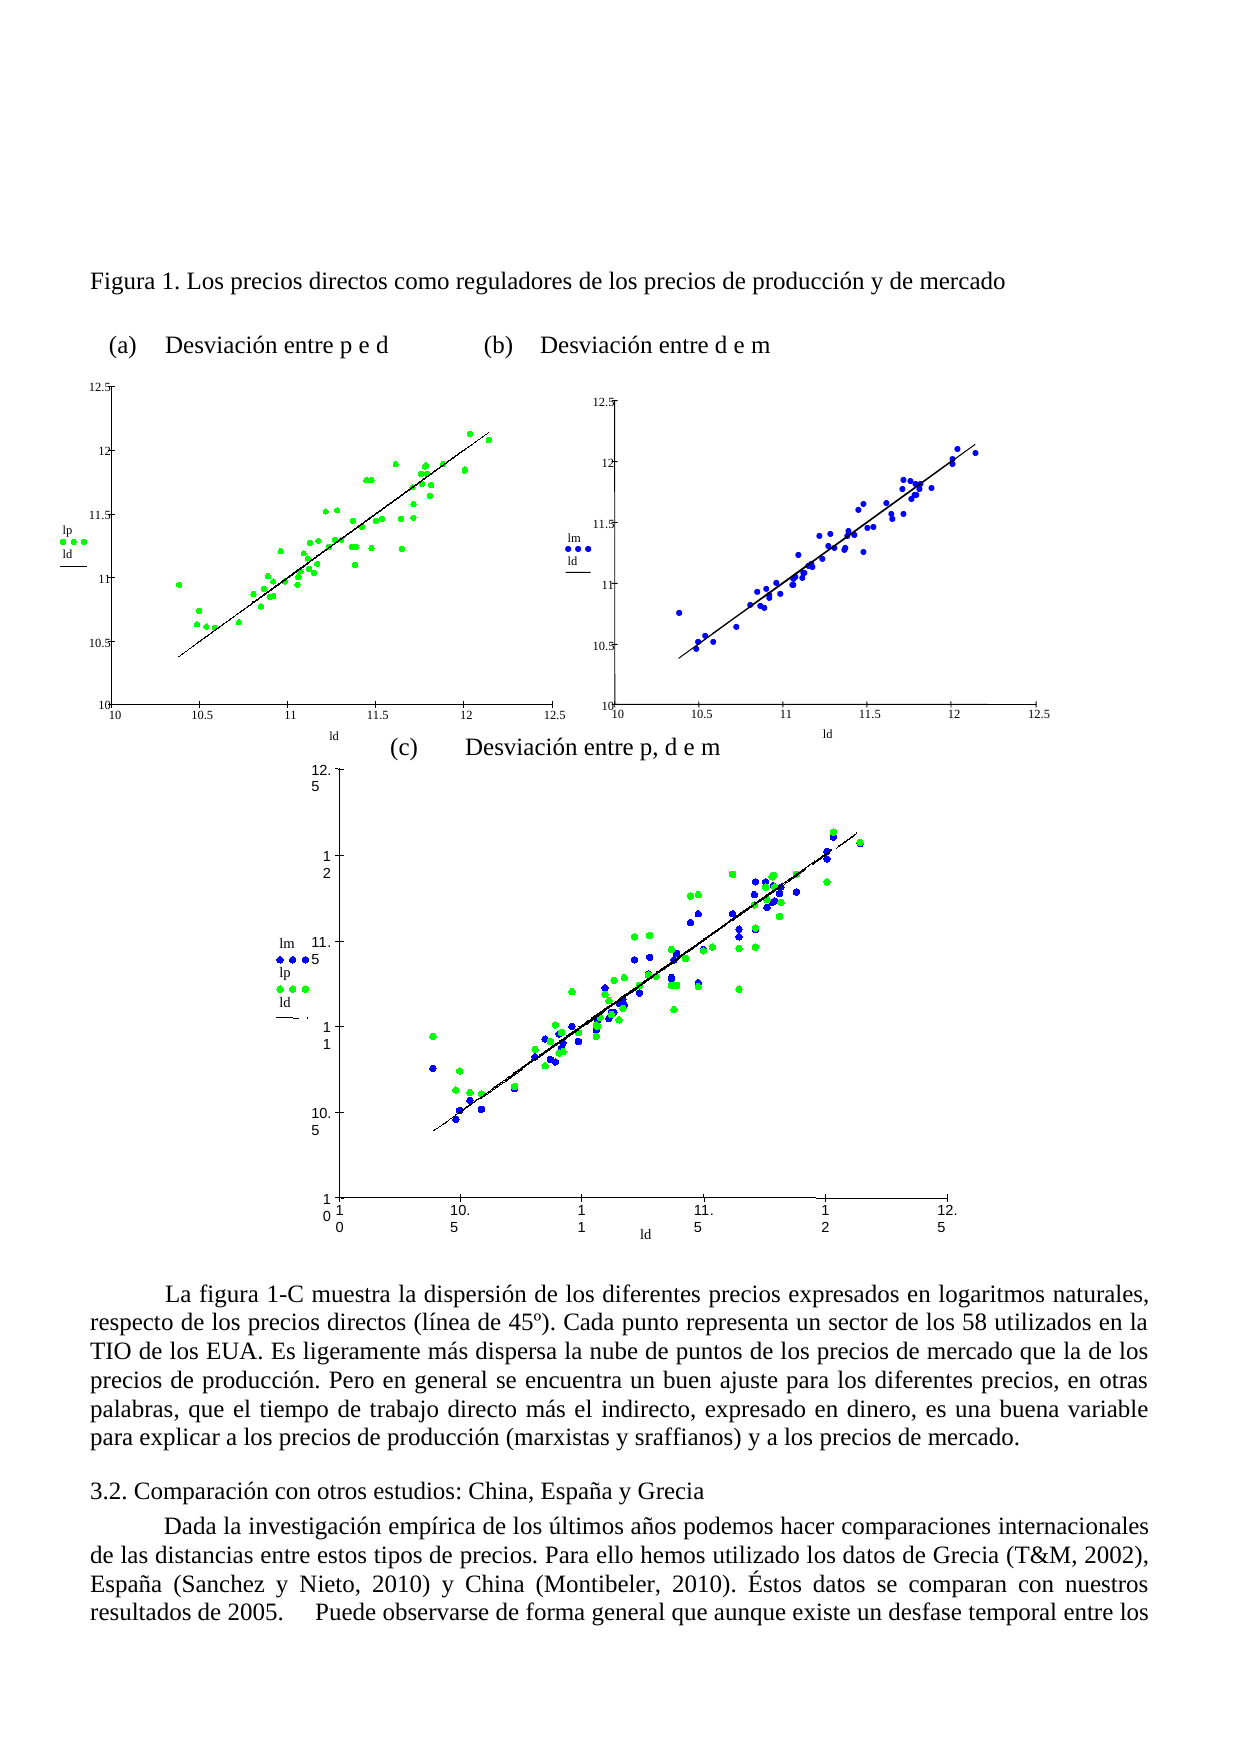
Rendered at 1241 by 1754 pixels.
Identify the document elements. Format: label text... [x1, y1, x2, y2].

title Figura 1. Los precios directos como reguladores de los precios de producción y de mercado [90, 266, 1150, 295]
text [90, 1511, 1150, 1626]
list Desviación entre p e d (b) Desviación entre d e m [90, 330, 1150, 359]
title 3.2. Comparación con otros estudios: China, España y Grecia [90, 1476, 1150, 1505]
text (c) Desviación entre p, d e m [165, 732, 1150, 761]
text La figura 1-C muestra la dispersión de los diferentes precios expresados en logaritmos naturales, respecto de los precios directos (línea de 45º). Cada punto representa un sector de los 58 utilizados en de los EUA. Es ligeramente más dispersa la nube de puntos de los precios de mercado que la de los precios de producción. Pero en general se encuentra un buen ajuste para los diferentes precios, en otras palabras, que el tiempo de trabajo directo más el indirecto, expresado en dinero, es una buena variable para explicar a los precios de producción (marxistas y sraffianos) y a los precios de mercado. [90, 1279, 1150, 1451]
